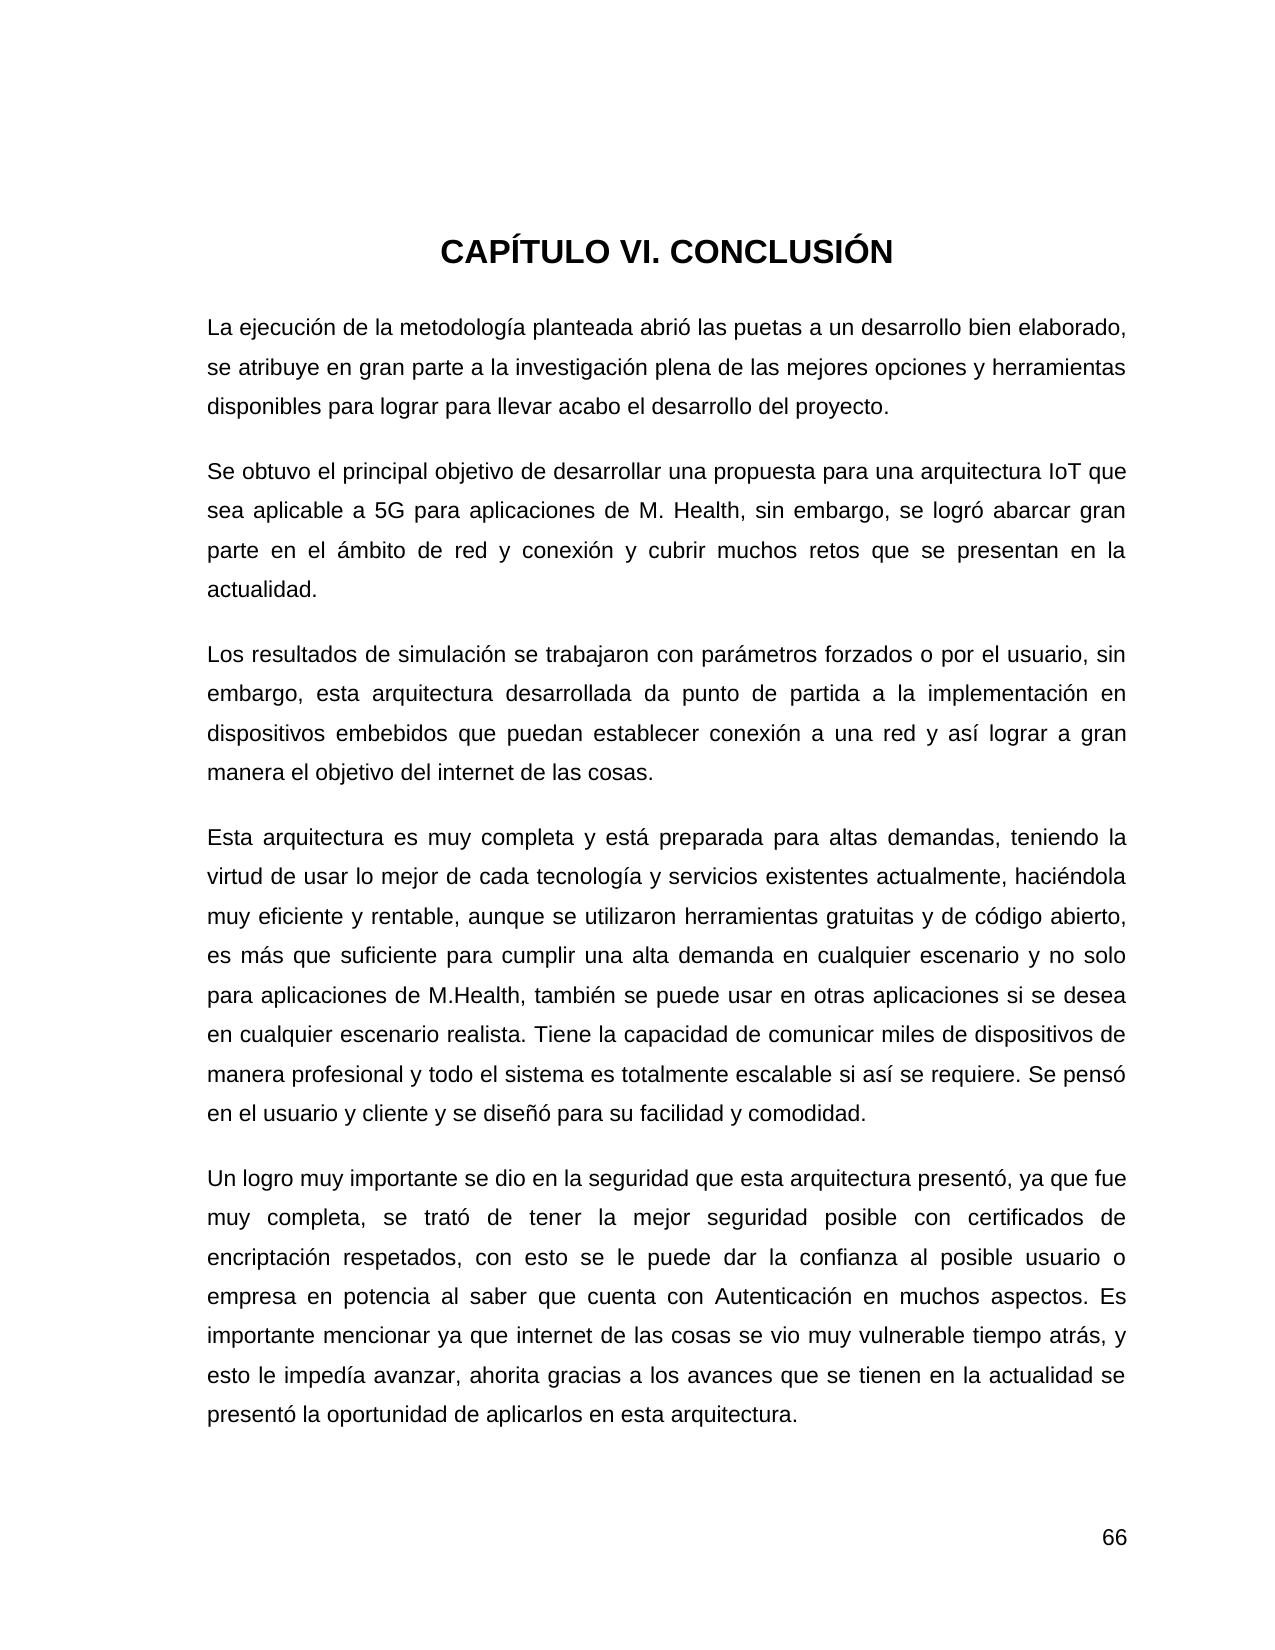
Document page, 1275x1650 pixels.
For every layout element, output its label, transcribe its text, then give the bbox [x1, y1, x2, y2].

text Esta arquitectura es muy completa y está preparada para altas demandas, teniendo la virtud de usar lo mejor de cada tecnología y servicios existentes actualmente, haciéndola muy eficiente y rentable, aunque se utilizaron herramientas gratuitas y de código abierto, es más que suficiente para cumplir una alta demanda en cualquier escenario y no solo para aplicaciones de M.Health, también se puede usar en otras aplicaciones si se desea en cualquier escenario realista. Tiene la capacidad de comunicar miles de dispositivos de manera profesional y todo el sistema es totalmente escalable si así se requiere. Se pensó en el usuario y cliente y se diseñó para su facilidad y comodidad. [207, 824, 1127, 1126]
text Los resultados de simulación se trabajaron con parámetros forzados o por el usuario, sin embargo, esta arquitectura desarrollada da punto de partida a la implementación en dispositivos embebidos que puedan establecer conexión a una red y así lograr a gran manera el objetivo del internet de las cosas. [207, 641, 1127, 786]
text Se obtuvo el principal objetivo de desarrollar una propuesta para una arquitectura IoT que sea aplicable a 5G para aplicaciones de M. Health, sin embargo, se logró abarcar gran parte en el ámbito de red y conexión y cubrir muchos retos que se presentan en la actualidad. [207, 458, 1127, 603]
text La ejecución de la metodología planteada abrió las puetas a un desarrollo bien elaborado, se atribuye en gran parte a la investigación plena de las mejores opciones y herramientas disponibles para lograr para llevar acabo el desarrollo del proyecto. [207, 314, 1127, 420]
text Un logro muy importante se dio en la seguridad que esta arquitectura presentó, ya que fue muy completa, se trató de tener la mejor seguridad posible con certificados de encriptación respetados, con esto se le puede dar la confianza al posible usuario o empresa en potencia al saber que cuenta con Autenticación en muchos aspectos. Es importante mencionar ya que internet de las cosas se vio muy vulnerable tiempo atrás, y esto le impedía avanzar, ahorita gracias a los avances que se tienen en la actualidad se presentó la oportunidad de aplicarlos en esta arquitectura. [207, 1164, 1127, 1428]
title CAPÍTULO VI. CONCLUSIÓN [207, 232, 1127, 270]
